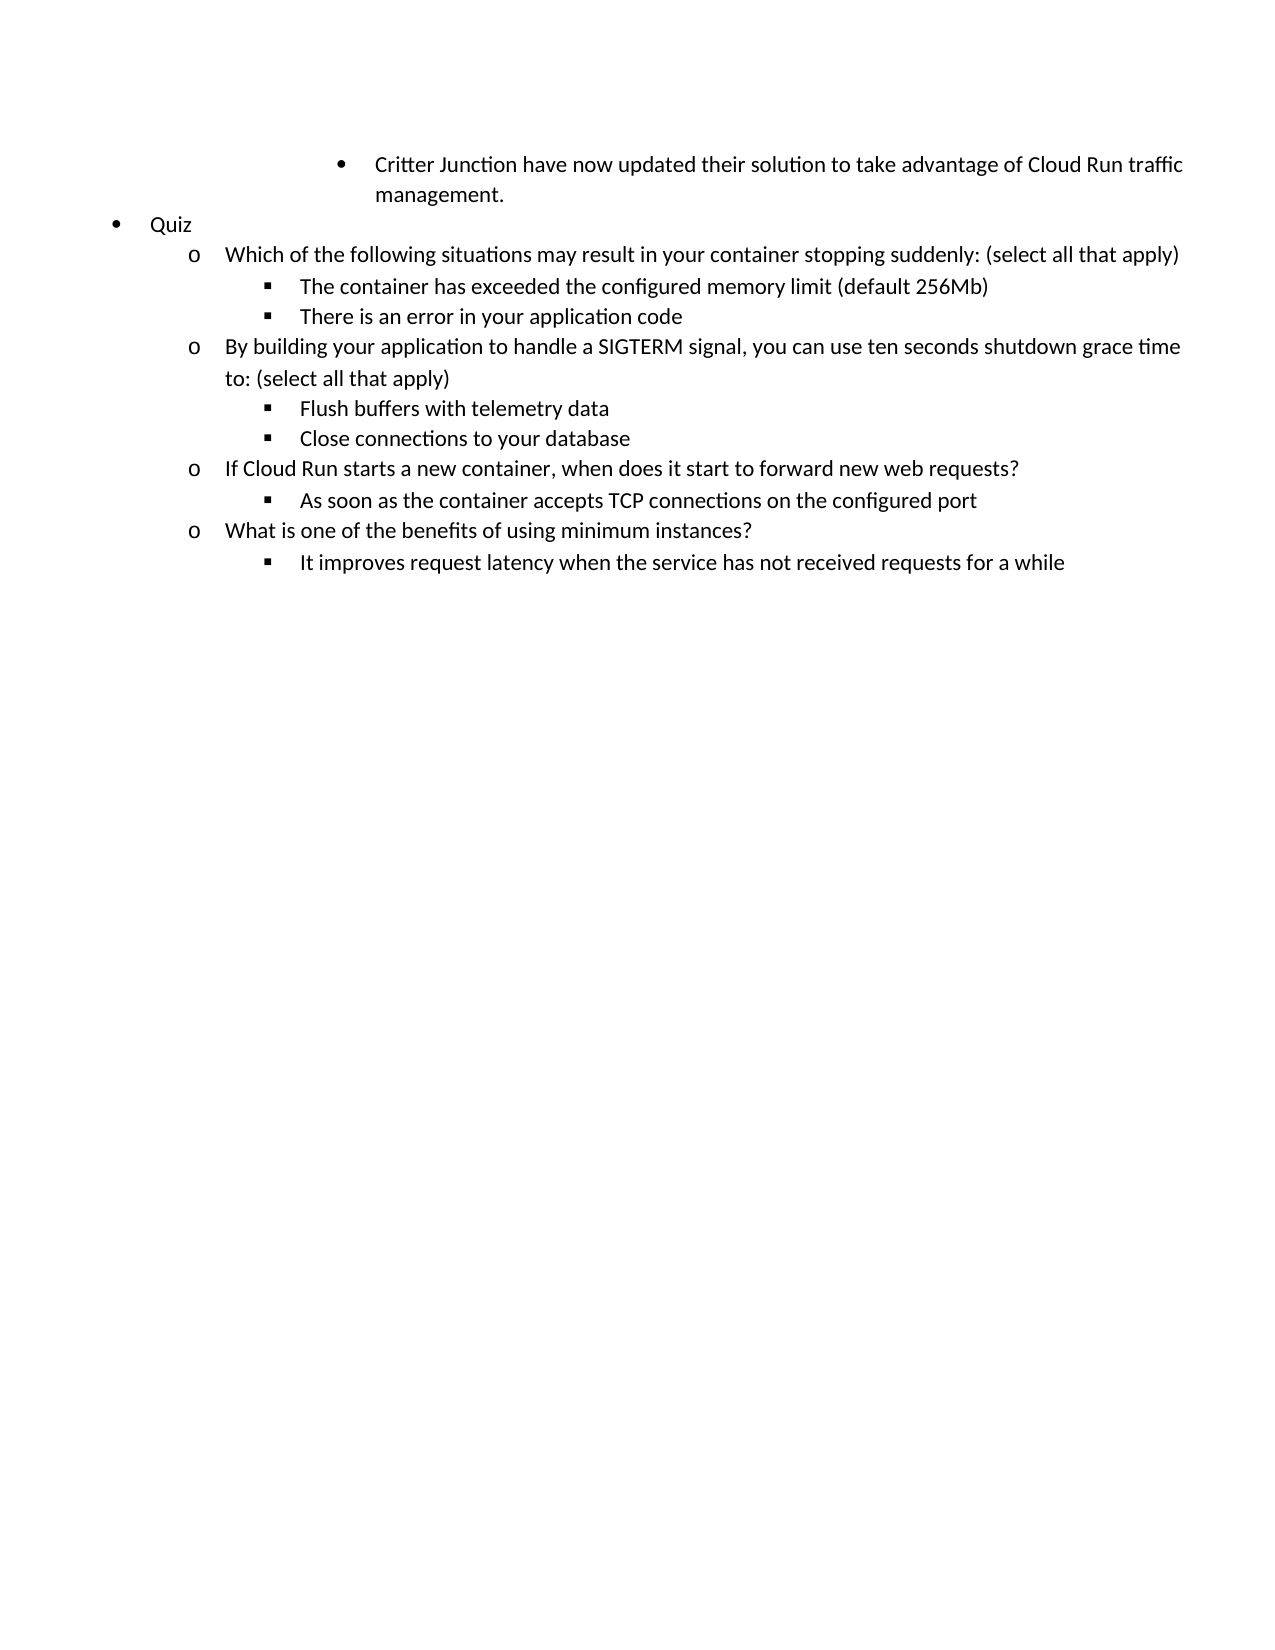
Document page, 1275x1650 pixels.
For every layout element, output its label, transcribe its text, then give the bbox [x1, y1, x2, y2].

list Flush buffers with telemetry data [262, 394, 1209, 422]
list Critter Junction have now updated their solution to take advantage of Cloud Run traffic management. [337, 150, 1209, 208]
list It improves request latency when the service has not received requests for a while [262, 548, 1209, 576]
list By building your application to handle a SIGTERM signal, you can use ten seconds shutdown grace time to: (select all that apply) [187, 332, 1209, 392]
list If Cloud Run starts a new container, when does it start to forward new web requests? [187, 454, 1209, 484]
list Close connections to your database [262, 424, 1209, 452]
list Quiz [112, 210, 1209, 238]
list The container has exceeded the configured memory limit (default 256Mb) [262, 272, 1209, 300]
list As soon as the container accepts TCP connections on the configured port [262, 486, 1209, 514]
list What is one of the benefits of using minimum instances? [187, 516, 1209, 545]
list Which of the following situations may result in your container stopping suddenly: (select all that apply) [187, 241, 1209, 270]
list There is an error in your application code [262, 302, 1209, 330]
